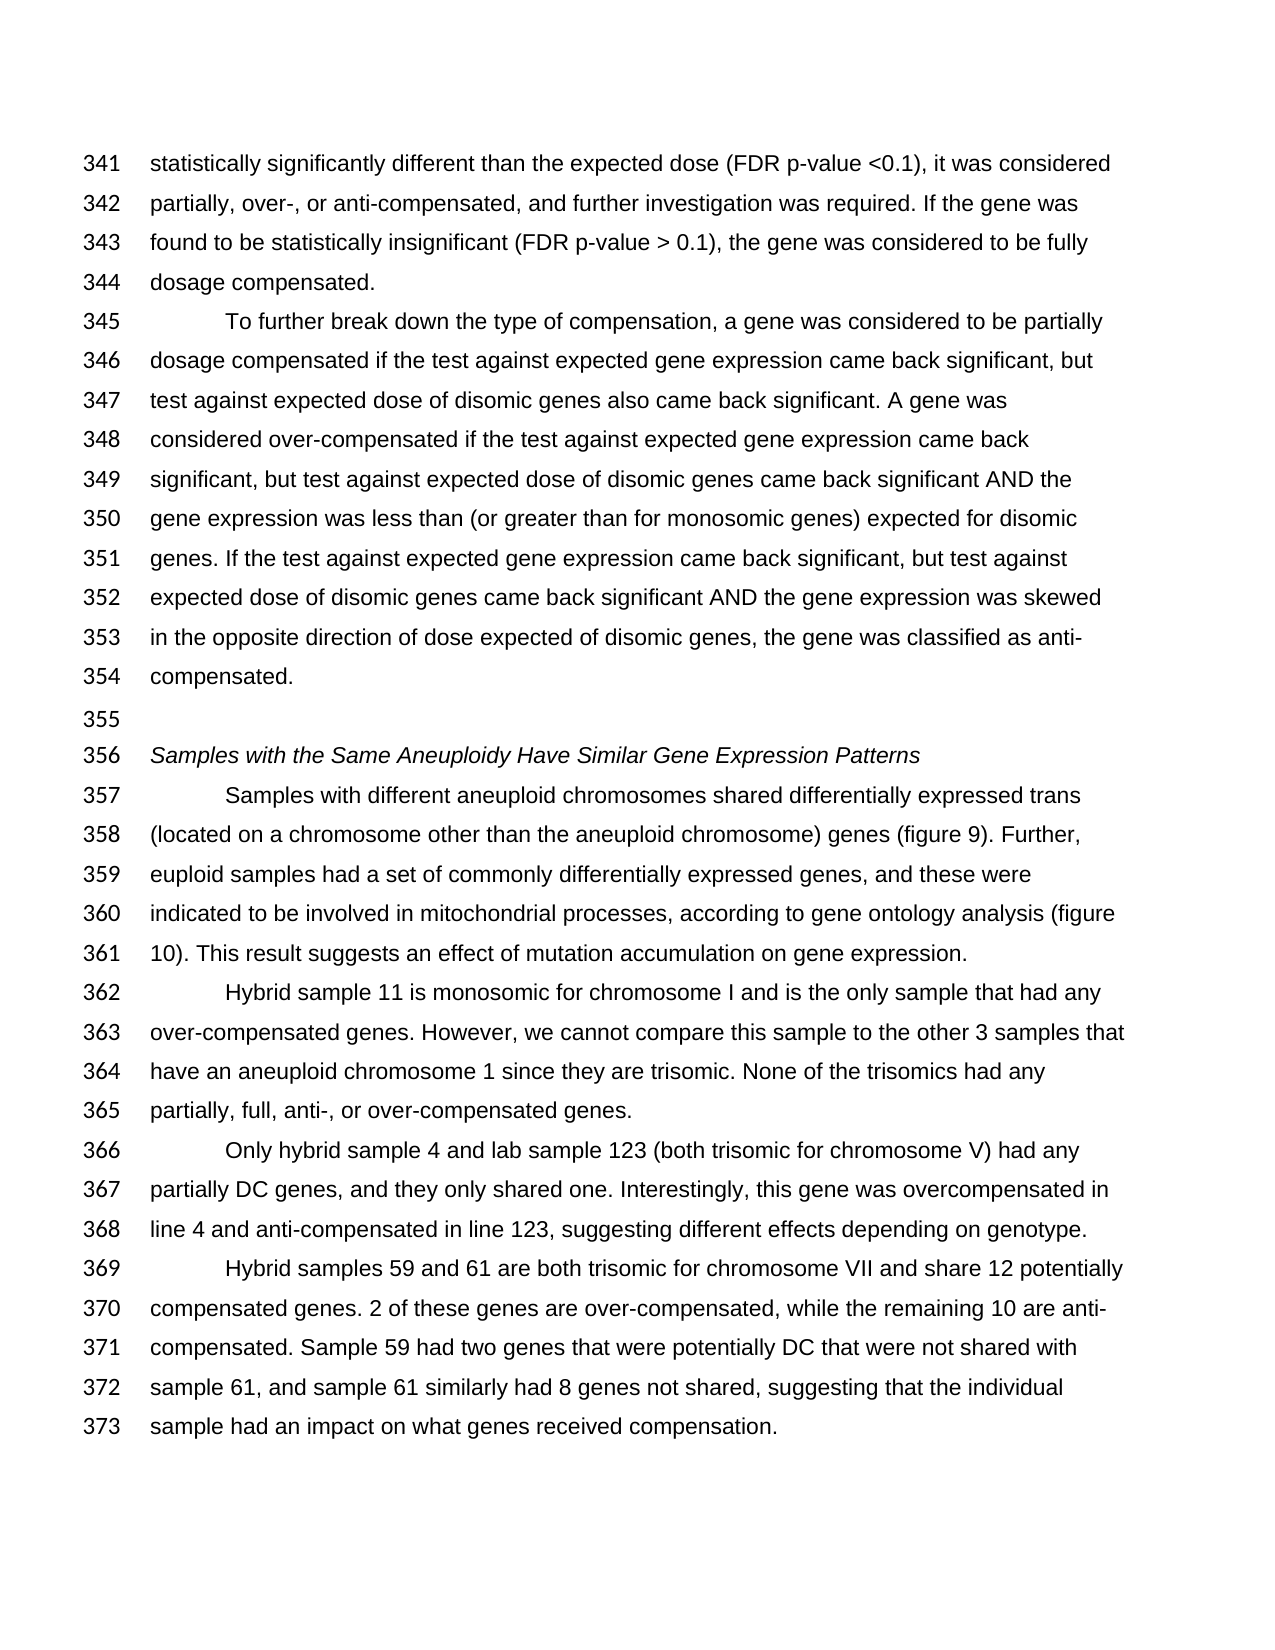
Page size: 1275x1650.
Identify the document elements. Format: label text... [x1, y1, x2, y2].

text Samples with different aneuploid chromosomes shared differentially expressed trans (located on a chromosome other than the aneuploid chromosome) genes (figure 9). Further, euploid samples had a set of commonly differentially expressed genes, and these were indicated to be involved in mitochondrial processes, according to gene ontology analysis (figure 10). This result suggests an effect of mutation accumulation on gene expression. [150, 782, 1125, 966]
text Only hybrid sample 4 and lab sample 123 (both trisomic for chromosome V) had any partially DC genes, and they only shared one. Interestingly, this gene was overcompensated in line 4 and anti-compensated in line 123, suggesting different effects depending on genotype. [150, 1137, 1125, 1242]
text Hybrid sample 11 is monosomic for chromosome I and is the only sample that had any over-compensated genes. However, we cannot compare this sample to the other 3 samples that have an aneuploid chromosome 1 since they are trisomic. None of the trisomics had any partially, full, anti-, or over-compensated genes. [150, 979, 1125, 1124]
text To further break down the type of compensation, a gene was considered to be partially dosage compensated if the test against expected gene expression came back significant, but test against expected dose of disomic genes also came back significant. A gene was considered over-compensated if the test against expected gene expression came back significant, but test against expected dose of disomic genes came back significant AND the gene expression was less than (or greater than for monosomic genes) expected for disomic genes. If the test against expected gene expression came back significant, but test against expected dose of disomic genes came back significant AND the gene expression was skewed in the opposite direction of dose expected of disomic genes, the gene was classified as anti-compensated. [150, 308, 1125, 689]
text Hybrid samples 59 and 61 are both trisomic for chromosome VII and share 12 potentially compensated genes. 2 of these genes are over-compensated, while the remaining 10 are anti-compensated. Sample 59 had two genes that were potentially DC that were not shared with sample 61, and sample 61 similarly had 8 genes not shared, suggesting that the individual sample had an impact on what genes received compensation. [150, 1255, 1125, 1440]
text Samples with the Same Aneuploidy Have Similar Gene Expression Patterns [150, 742, 1125, 768]
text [150, 150, 1125, 295]
